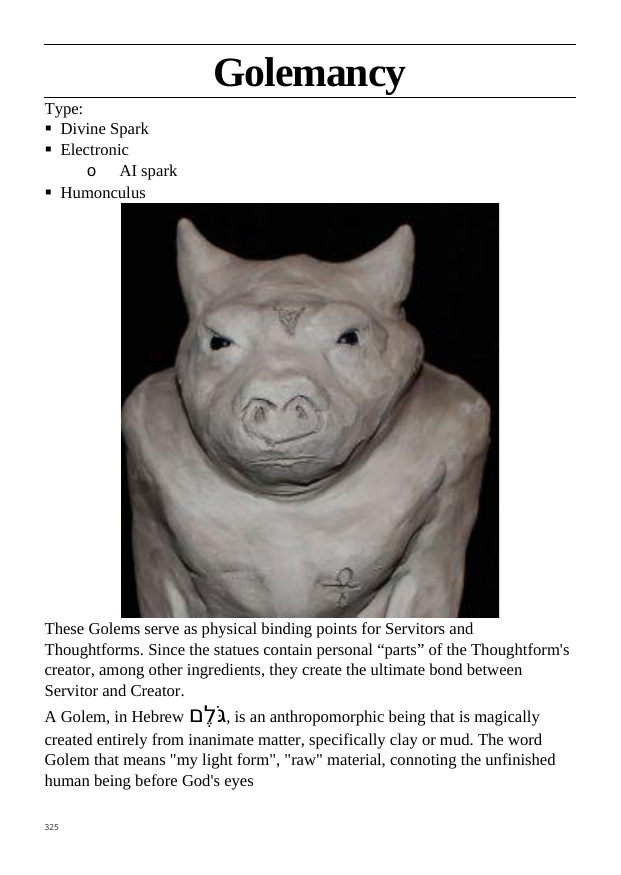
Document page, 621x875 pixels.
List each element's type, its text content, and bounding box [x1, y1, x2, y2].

list Humonculus [44, 183, 576, 202]
list Divine Spark [44, 119, 576, 138]
subtitle Golemancy [44, 45, 576, 97]
picture [121, 203, 500, 618]
text These Golems serve as physical binding points for Servitors and Thoughtforms. Since the statues contain personal “parts” of the Thoughtform's creator, among other ingredients, they create the ultimate bond between Servitor and Creator. [44, 619, 576, 700]
list AI spark [86, 161, 576, 181]
list Electronic [44, 140, 576, 159]
text A Golem, in Hebrew גֹּלֶם, is an anthropomorphic being that is magically created entirely from inanimate matter, specifically clay or mud. The word Golem that means "my light form", "raw" material, connoting the unfinished human being before God's eyes [44, 701, 576, 790]
text Type: [44, 98, 576, 118]
